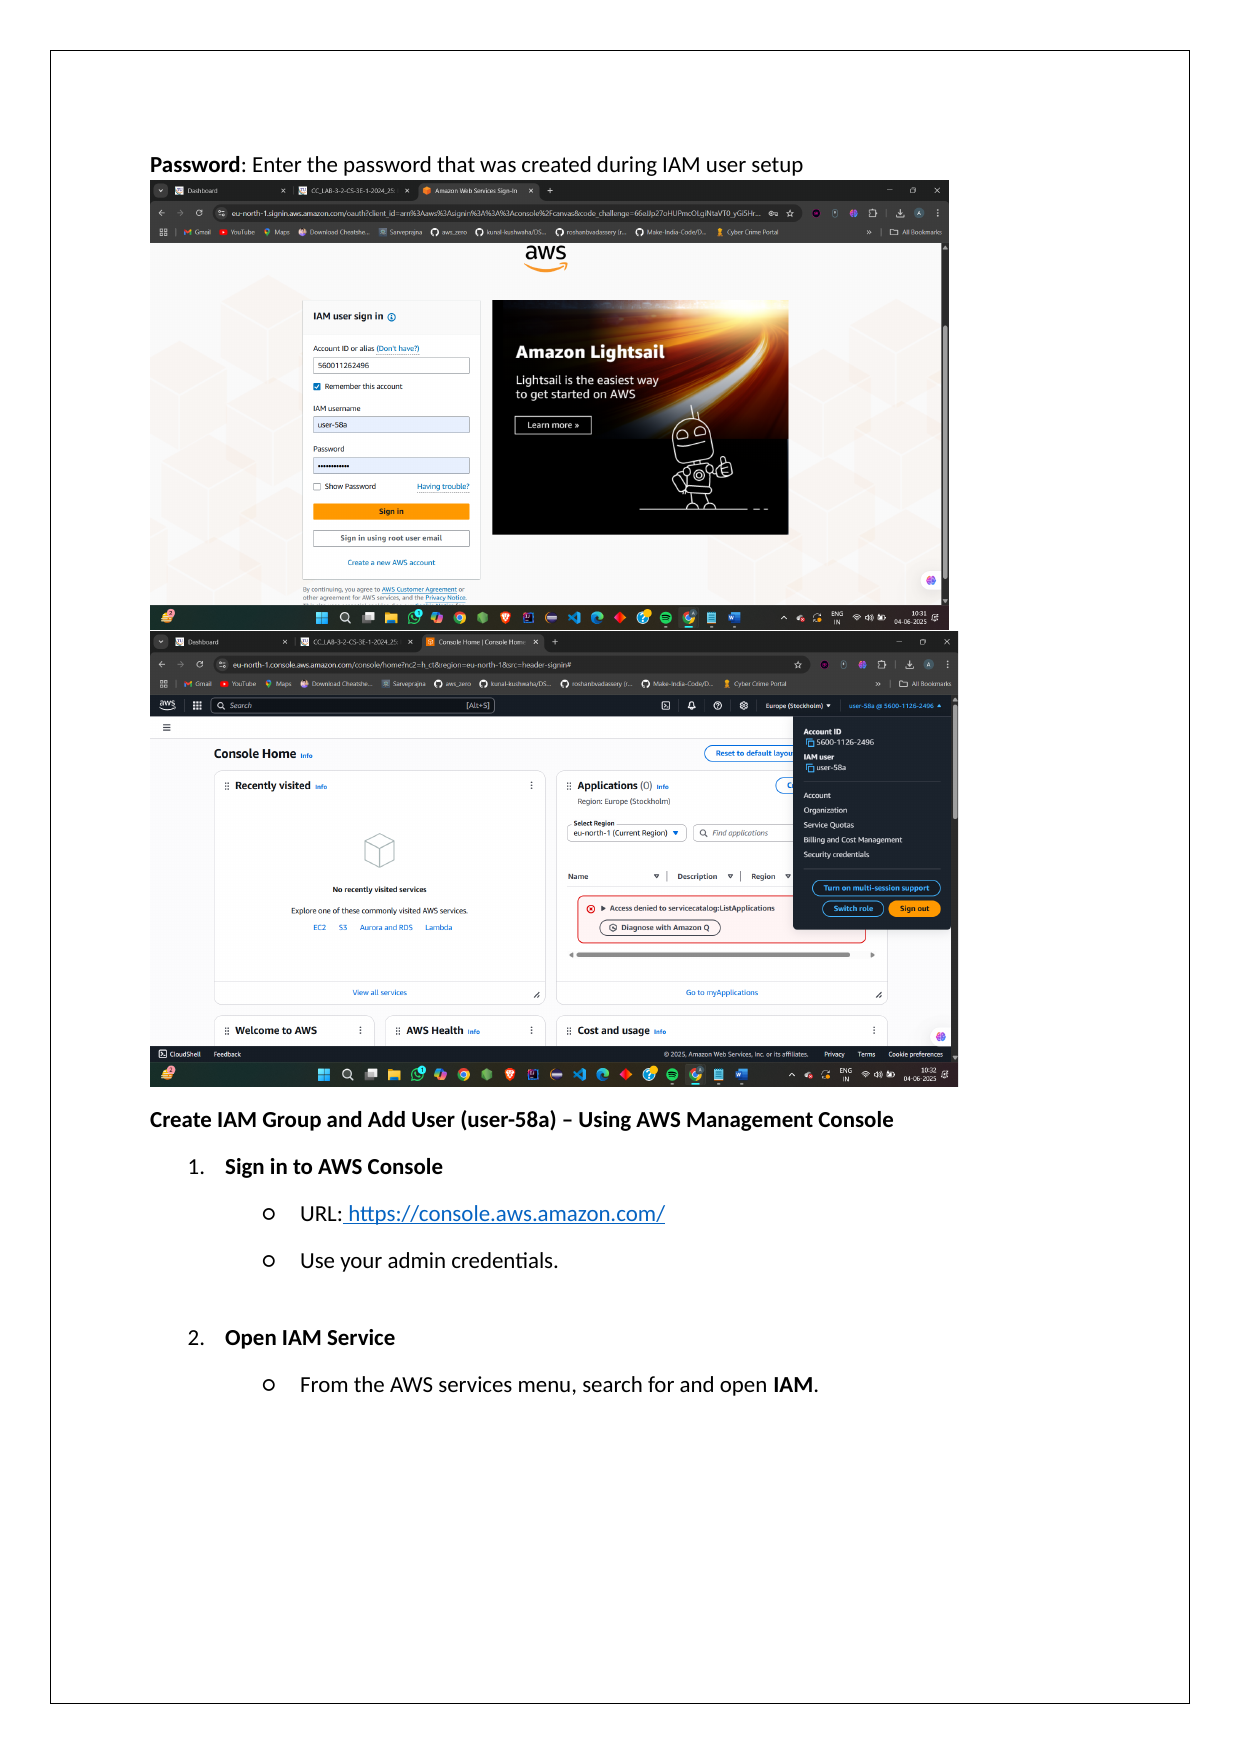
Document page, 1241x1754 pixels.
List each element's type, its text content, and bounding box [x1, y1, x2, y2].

list Use your admin credentials. [262, 1246, 1090, 1304]
list URL: https://console.aws.amazon.com/ [262, 1199, 1090, 1227]
text Create IAM Group and Add User (user-58a) – Using AWS Management Console [150, 1105, 1090, 1133]
list Open IAM Service [187, 1323, 1090, 1351]
picture [150, 180, 949, 630]
list Sign in to AWS Console [187, 1152, 1090, 1180]
list From the AWS services menu, search for and open IAM. [262, 1370, 1090, 1428]
picture [150, 631, 959, 1087]
